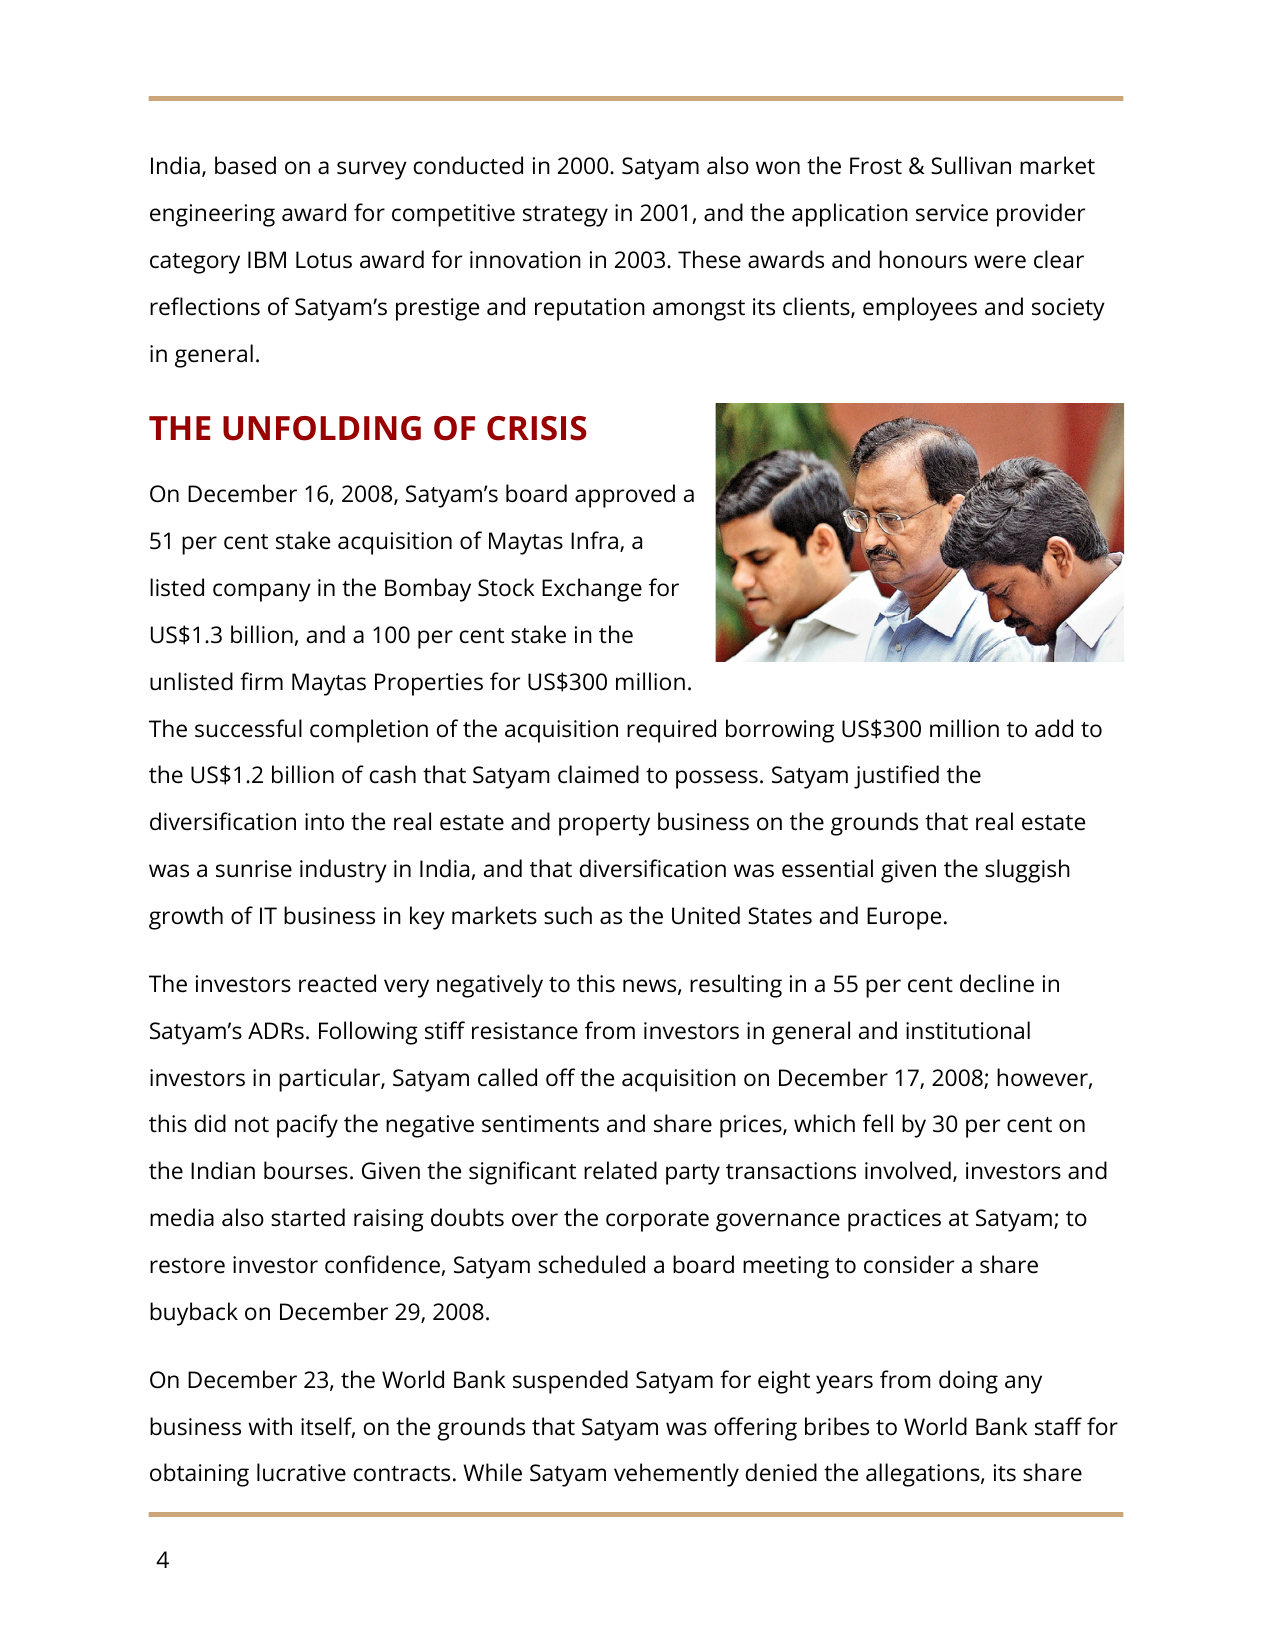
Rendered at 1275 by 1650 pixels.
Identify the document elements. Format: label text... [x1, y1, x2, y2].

picture [715, 403, 1125, 662]
text The investors reacted very negatively to this news, resulting in a 55 per cent decline in Satyam’s ADRs. Following stiff resistance from investors in general and institutional investors in particular, Satyam called off the acquisition on December 17, 2008; however, this did not pacify the negative sentiments and share prices, which fell by 30 per cent on the Indian bourses. Given the significant related party transactions involved, investors and media also started raising doubts over the corporate governance practices at Satyam; to restore investor confidence, Satyam scheduled a board meeting to consider a share buyback on December 29, 2008. [148, 968, 1125, 1327]
text On December 16, 2008, Satyam’s board approved a 51 per cent stake acquisition of Maytas Infra, a listed company in the Bombay Stock Exchange for US$1.3 billion, and a 100 per cent stake in the unlisted firm Maytas Properties for US$300 million. The successful completion of the acquisition required borrowing US$300 million to add to the US$1.2 billion of cash that Satyam claimed to possess. Satyam justified the diversification into the real estate and property business on the grounds that real estate was a sunrise industry in India, and that diversification was essential given the sluggish growth of IT business in key markets such as the United States and Europe. [148, 478, 1125, 931]
text THE UNFOLDING OF CRISIS [148, 405, 715, 451]
picture [148, 96, 1124, 101]
picture [148, 1512, 1124, 1517]
